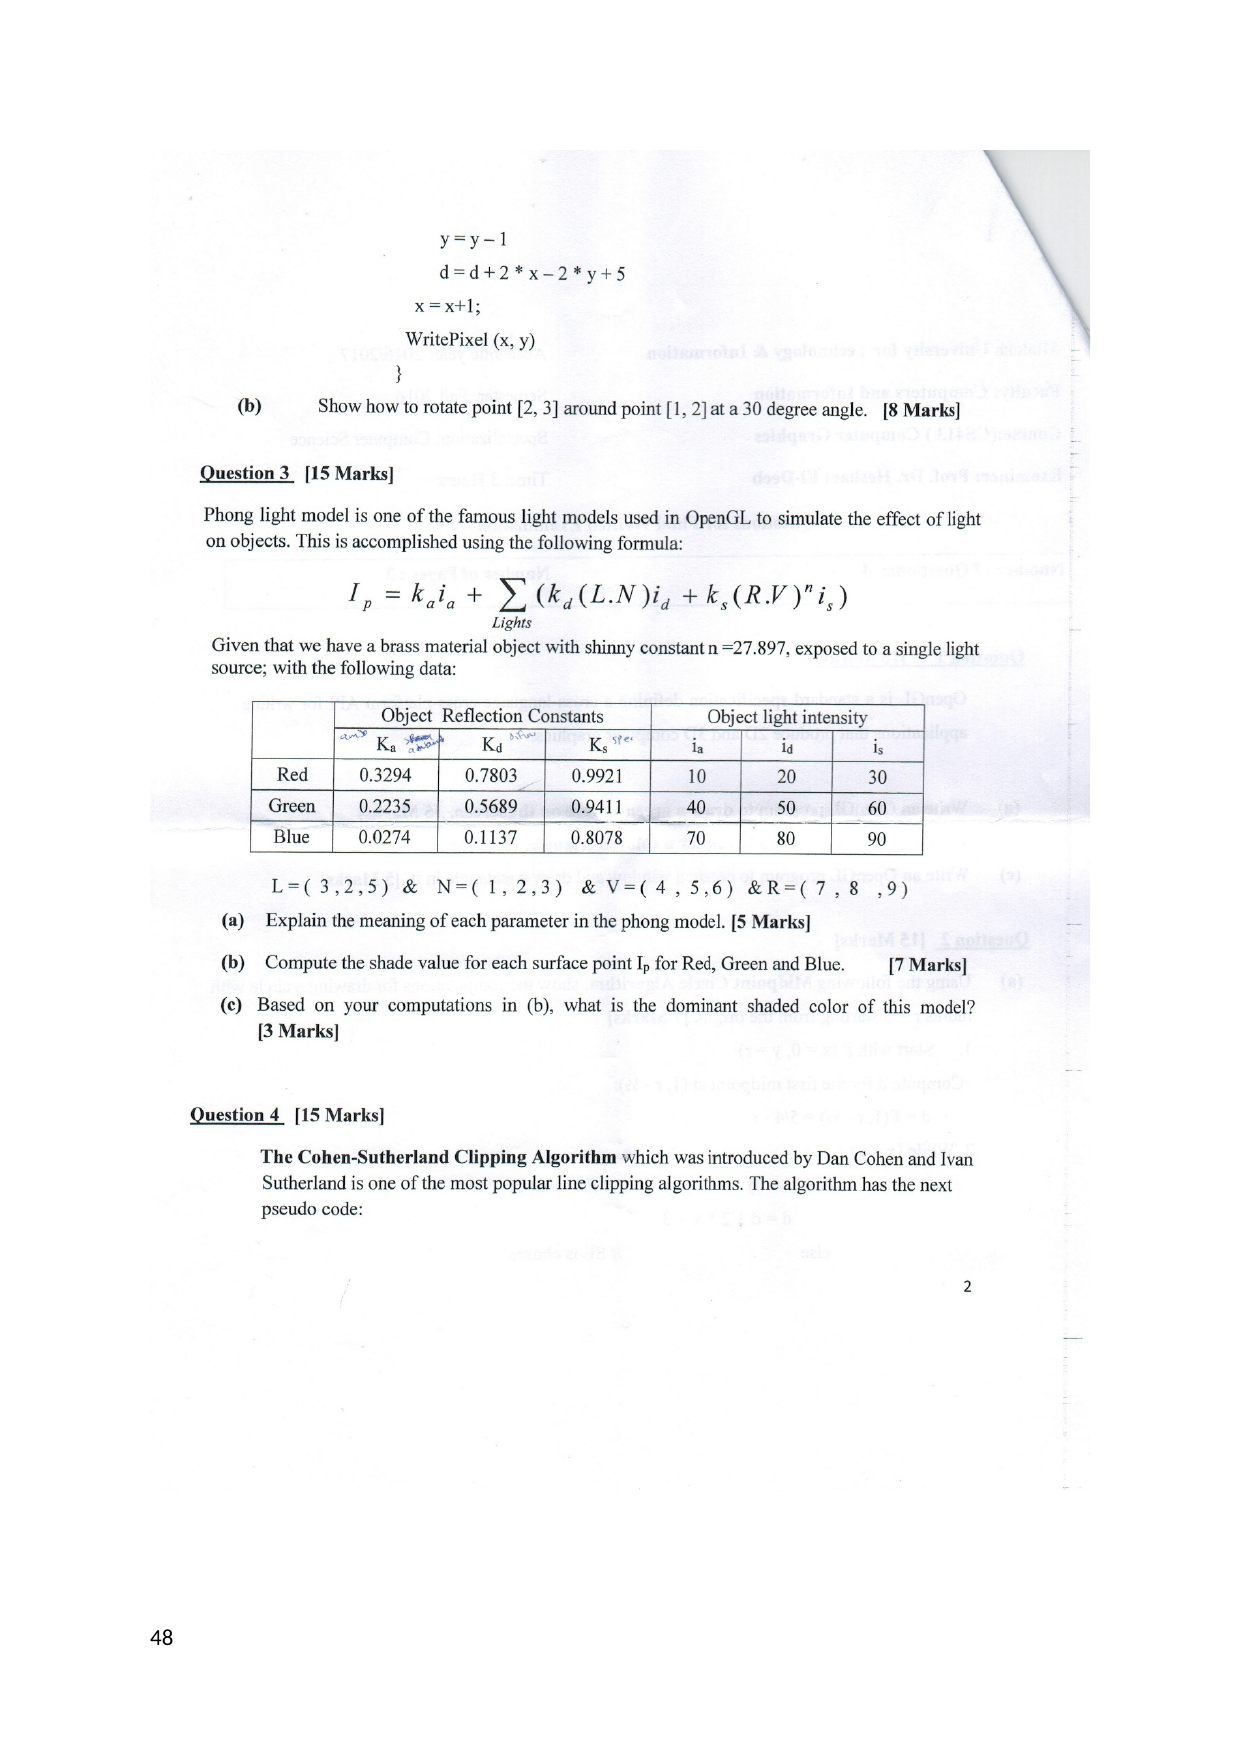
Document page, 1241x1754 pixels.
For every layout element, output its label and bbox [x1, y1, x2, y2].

picture [150, 150, 1091, 1491]
